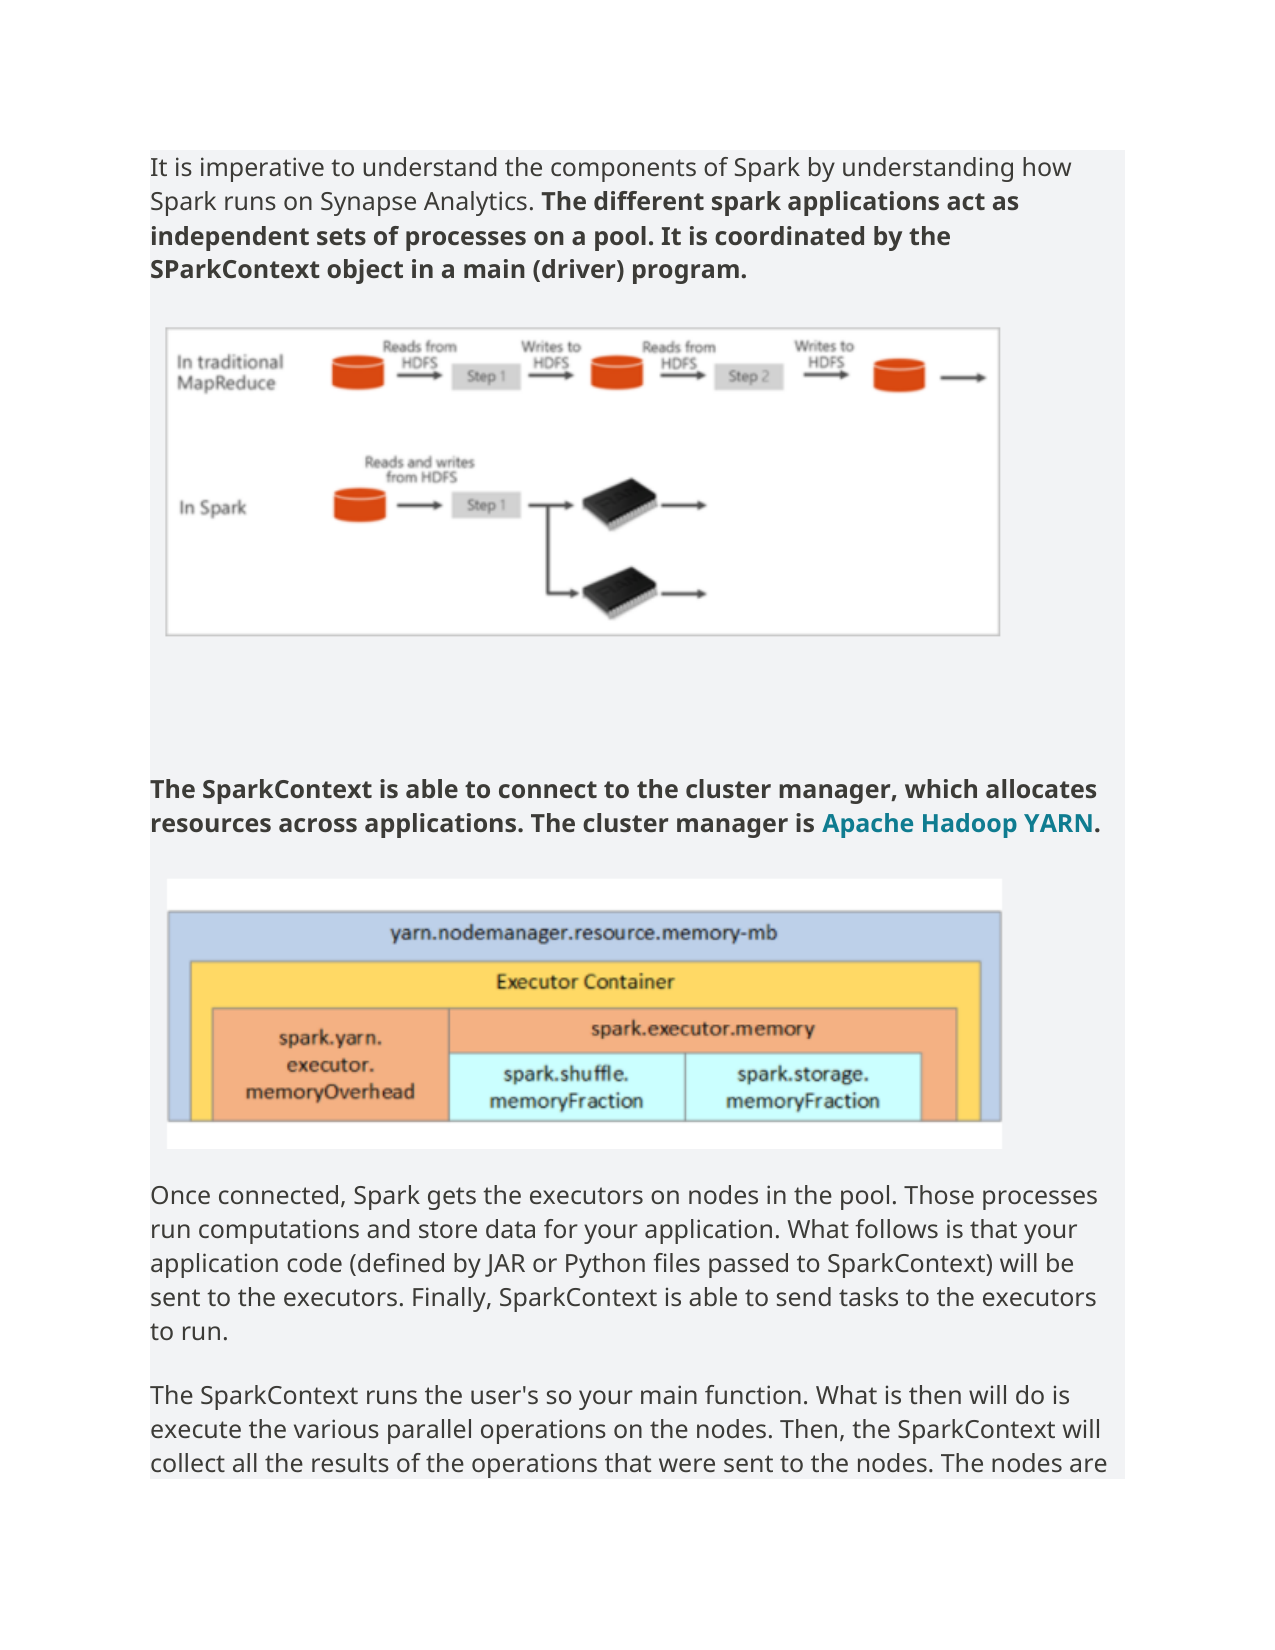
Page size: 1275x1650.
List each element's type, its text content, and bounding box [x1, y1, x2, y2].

text It is imperative to understand the components of Spark by understanding how Spark runs on Synapse Analytics. The different spark applications act as independent sets of processes on a pool. It is coordinated by the SParkContext object in a main (driver) program. [150, 150, 1125, 286]
picture [150, 868, 1029, 1149]
text Once connected, Spark gets the executors on nodes in the pool. Those processes run computations and store data for your application. What follows is that your application code (defined by JAR or Python files passed to SparkContext) will be sent to the executors. Finally, SparkContext is able to send tasks to the executors to run. [150, 1178, 1125, 1348]
picture [150, 315, 1013, 646]
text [150, 1377, 1125, 1479]
text The SparkContext is able to connect to the cluster manager, which allocates resources across applications. The cluster manager is Apache Hadoop YARN. [150, 772, 1125, 840]
